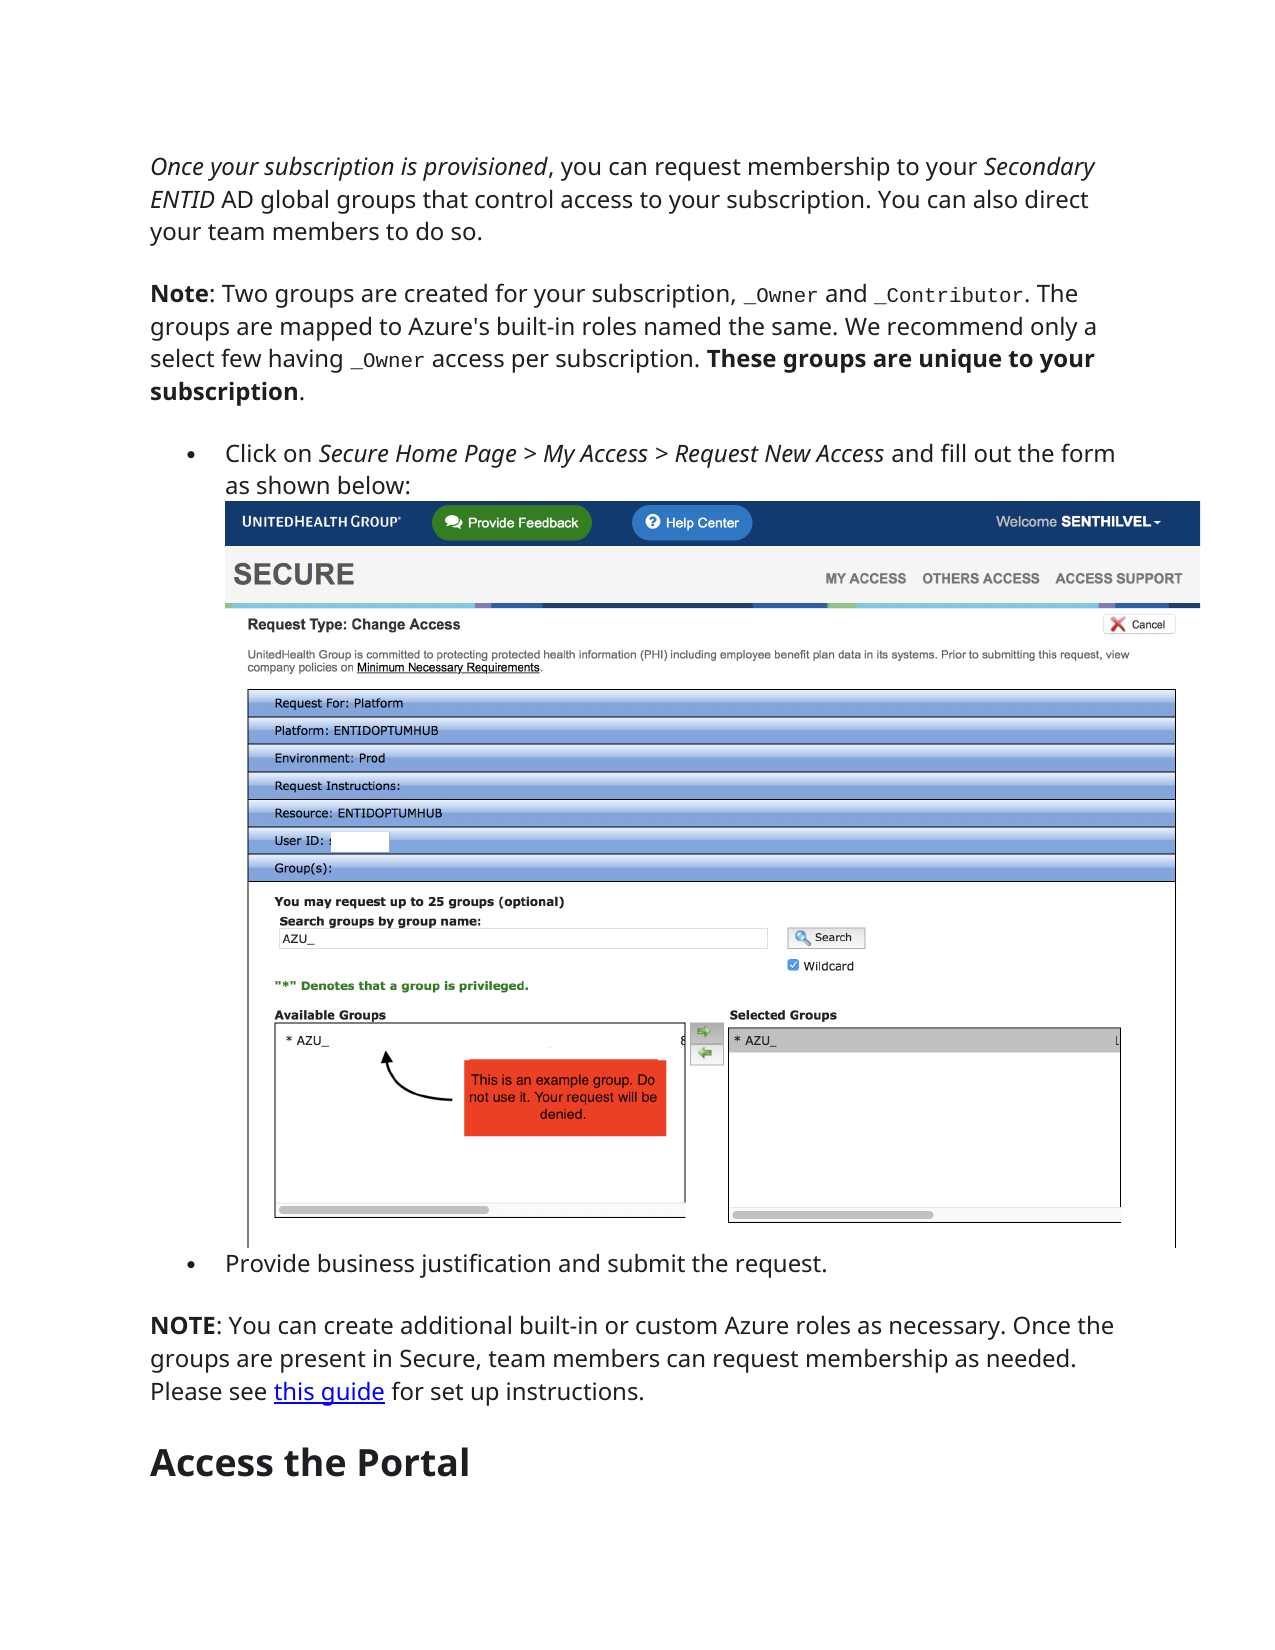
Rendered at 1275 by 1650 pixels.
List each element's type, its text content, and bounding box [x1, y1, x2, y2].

text Access the Portal [150, 1436, 1125, 1487]
picture [225, 501, 1200, 1248]
text NOTE: You can create additional built-in or custom Azure roles as necessary. Once the groups are present in Secure, team members can request membership as needed. Please see this guide for set up instructions. [150, 1309, 1125, 1407]
text Once your subscription is provisioned, you can request membership to your Secondary ENTID AD global groups that control access to your subscription. You can also direct your team members to do so. [150, 150, 1125, 248]
list Provide business justification and submit the request. [187, 1247, 1125, 1280]
text Note: Two groups are created for your subscription, _Owner and _Contributor. The groups are mapped to Azure's built-in roles named the same. We recommend only a select few having _Owner access per subscription. These groups are unique to your subscription. [150, 277, 1125, 407]
